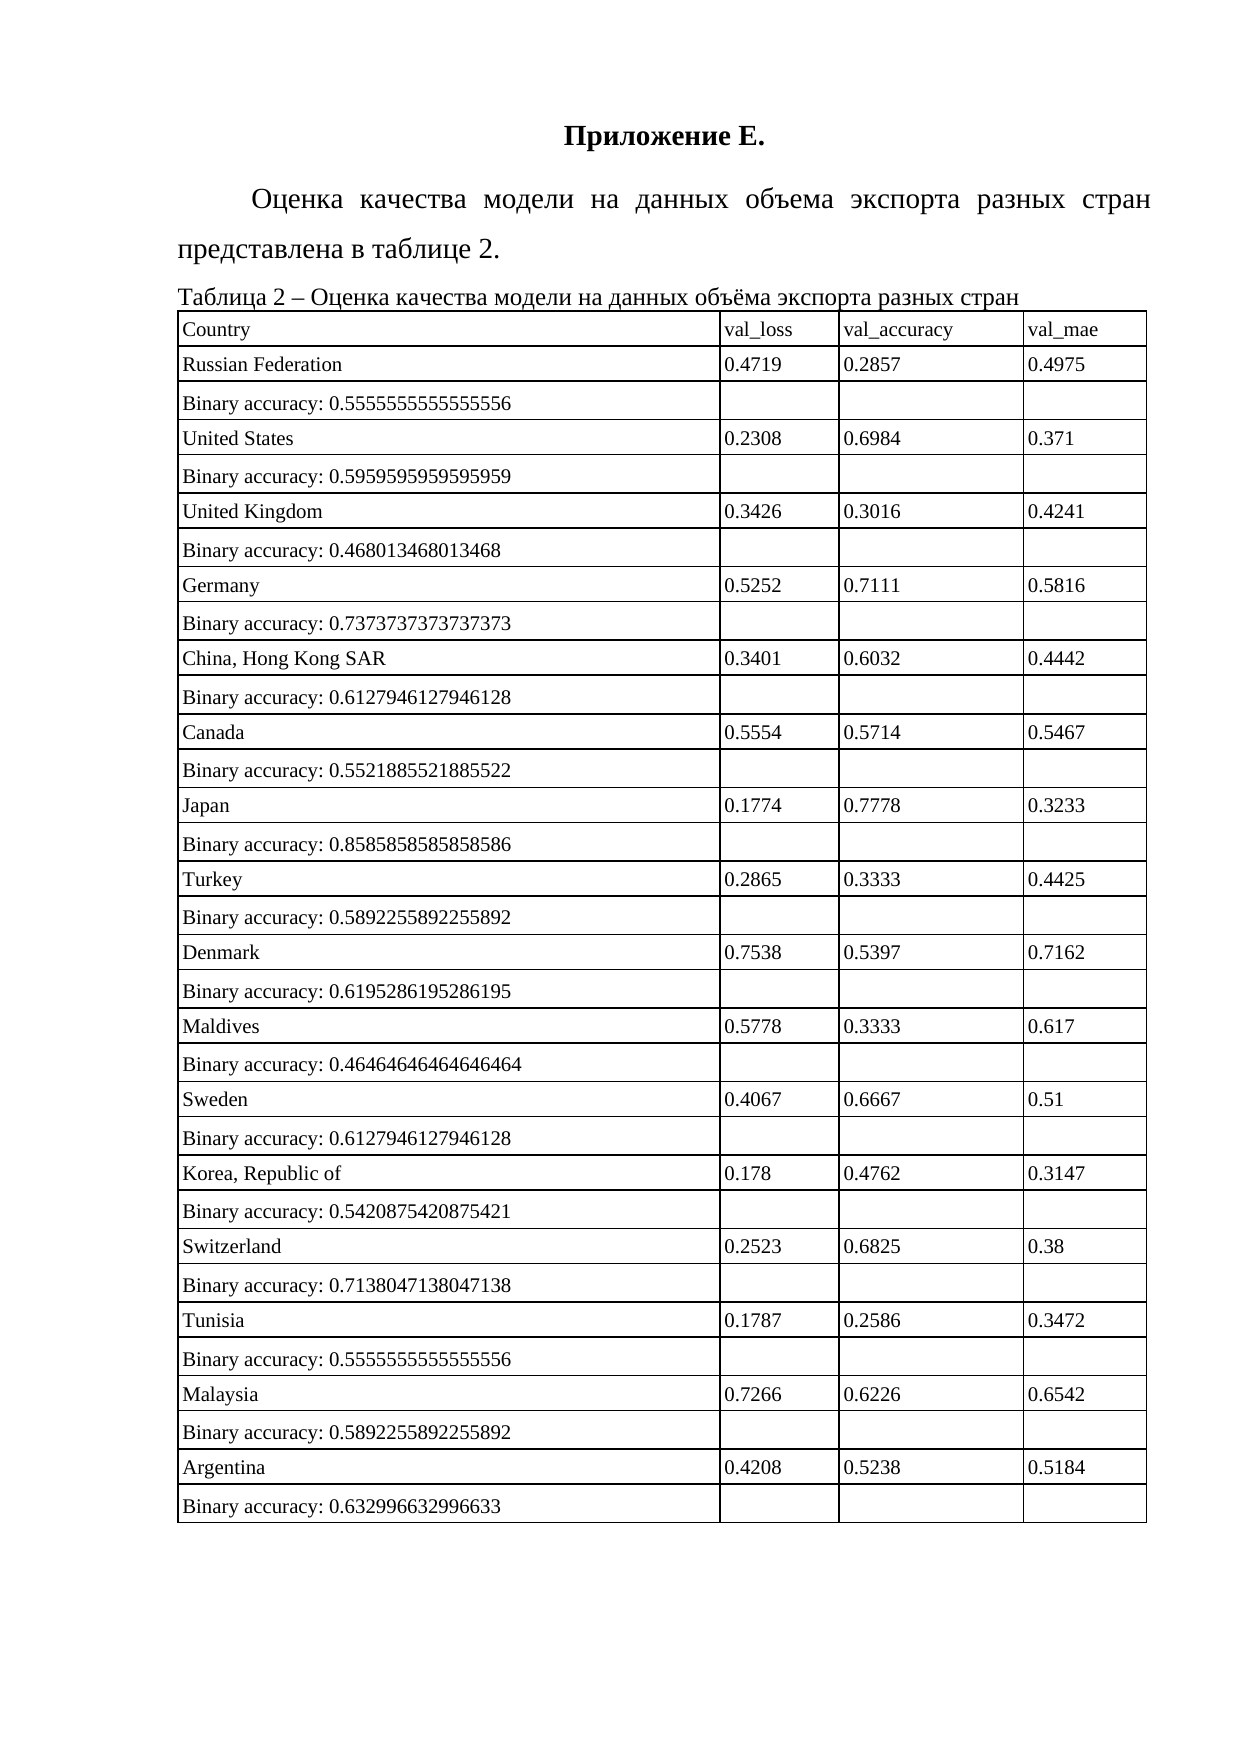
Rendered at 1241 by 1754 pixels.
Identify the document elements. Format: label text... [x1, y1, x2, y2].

table_cell 0.7778 [840, 788, 1023, 821]
table_cell [840, 1411, 1023, 1448]
table_cell 0.4975 [1024, 347, 1146, 380]
table_cell 0.1787 [721, 1303, 838, 1336]
table_cell [721, 529, 838, 566]
table_cell 0.5778 [721, 1009, 838, 1042]
table_cell 0.4425 [1024, 862, 1146, 895]
table_cell United States [179, 420, 719, 454]
table_cell 0.4241 [1024, 494, 1146, 527]
table_cell 0.4442 [1024, 641, 1146, 674]
table_cell [840, 970, 1023, 1007]
table_cell [1024, 750, 1146, 786]
table_cell [721, 1044, 838, 1081]
table_cell Binary accuracy: 0.46464646464646464 [179, 1044, 719, 1081]
table_cell Binary accuracy: 0.6195286195286195 [179, 970, 719, 1007]
table_cell [840, 1044, 1023, 1081]
table_cell 0.38 [1024, 1229, 1146, 1263]
table_cell Japan [179, 788, 719, 821]
table_cell 0.7111 [840, 567, 1023, 601]
table_cell 0.5252 [721, 567, 838, 601]
table_cell 0.6542 [1024, 1376, 1146, 1410]
table_cell [840, 1264, 1023, 1301]
table_cell [721, 1485, 838, 1522]
table_cell [840, 750, 1023, 786]
table_cell 0.2586 [840, 1303, 1023, 1336]
table_cell [721, 1191, 838, 1228]
table_cell Argentina [179, 1450, 719, 1483]
table_cell Binary accuracy: 0.5892255892255892 [179, 1411, 719, 1448]
table_cell Binary accuracy: 0.5555555555555556 [179, 382, 719, 419]
table_cell [721, 823, 838, 860]
table_header val_accuracy [840, 312, 1023, 345]
table_cell 0.5184 [1024, 1450, 1146, 1483]
subtitle Приложение Е. [177, 118, 1152, 152]
table_cell [840, 602, 1023, 639]
table_cell Korea, Republic of [179, 1156, 719, 1189]
table_cell [721, 750, 838, 786]
table_cell 0.1774 [721, 788, 838, 821]
table_cell [1024, 970, 1146, 1007]
table_cell Binary accuracy: 0.7373737373737373 [179, 602, 719, 639]
table_cell Tunisia [179, 1303, 719, 1336]
text Оценка качества модели на данных объема экспорта разных стран представлена в таблице 2. [177, 181, 1152, 265]
table_cell 0.5467 [1024, 715, 1146, 748]
table_cell 0.51 [1024, 1082, 1146, 1116]
table_cell 0.2308 [721, 420, 838, 454]
table_cell [1024, 1338, 1146, 1375]
table_cell 0.178 [721, 1156, 838, 1189]
table_cell 0.3016 [840, 494, 1023, 527]
table_cell [1024, 1117, 1146, 1154]
table_header val_mae [1024, 312, 1146, 345]
table_cell 0.3333 [840, 1009, 1023, 1042]
table_cell Binary accuracy: 0.6127946127946128 [179, 1117, 719, 1154]
table_cell Malaysia [179, 1376, 719, 1410]
table_cell [1024, 1264, 1146, 1301]
table_cell Maldives [179, 1009, 719, 1042]
table_cell 0.4719 [721, 347, 838, 380]
table_cell Binary accuracy: 0.468013468013468 [179, 529, 719, 566]
table_cell Sweden [179, 1082, 719, 1116]
table_cell Switzerland [179, 1229, 719, 1263]
table_cell 0.4208 [721, 1450, 838, 1483]
table_cell 0.3233 [1024, 788, 1146, 821]
table_cell [721, 1264, 838, 1301]
table_cell 0.2857 [840, 347, 1023, 380]
table_cell Canada [179, 715, 719, 748]
table_cell [1024, 676, 1146, 713]
table_cell Germany [179, 567, 719, 601]
table_cell [840, 1117, 1023, 1154]
table_cell 0.6226 [840, 1376, 1023, 1410]
table_cell 0.3147 [1024, 1156, 1146, 1189]
table_cell [1024, 382, 1146, 419]
table_cell [721, 455, 838, 492]
table_cell [1024, 1485, 1146, 1522]
table_cell [840, 455, 1023, 492]
table_cell Denmark [179, 935, 719, 968]
table_cell [840, 1338, 1023, 1375]
table_cell [721, 1117, 838, 1154]
table_cell Binary accuracy: 0.6127946127946128 [179, 676, 719, 713]
table_cell Turkey [179, 862, 719, 895]
table_cell [1024, 823, 1146, 860]
table_cell 0.5816 [1024, 567, 1146, 601]
table_cell 0.5714 [840, 715, 1023, 748]
table_cell [840, 676, 1023, 713]
table_cell Binary accuracy: 0.8585858585858586 [179, 823, 719, 860]
table_cell Binary accuracy: 0.5959595959595959 [179, 455, 719, 492]
table_cell 0.4067 [721, 1082, 838, 1116]
table_cell Binary accuracy: 0.7138047138047138 [179, 1264, 719, 1301]
table_cell [721, 382, 838, 419]
table_cell 0.6032 [840, 641, 1023, 674]
table_cell [840, 529, 1023, 566]
table_cell [840, 1191, 1023, 1228]
table_cell 0.3333 [840, 862, 1023, 895]
table_cell 0.6984 [840, 420, 1023, 454]
table_cell [721, 1338, 838, 1375]
table_cell [840, 897, 1023, 933]
table_cell 0.2865 [721, 862, 838, 895]
table_cell [840, 823, 1023, 860]
table_header Country [179, 312, 719, 345]
table_cell 0.3426 [721, 494, 838, 527]
table_cell Binary accuracy: 0.5521885521885522 [179, 750, 719, 786]
table_cell [1024, 455, 1146, 492]
table_cell [721, 1411, 838, 1448]
table_cell 0.4762 [840, 1156, 1023, 1189]
table_cell 0.6667 [840, 1082, 1023, 1116]
table_cell 0.5554 [721, 715, 838, 748]
table_cell 0.6825 [840, 1229, 1023, 1263]
table_cell 0.5238 [840, 1450, 1023, 1483]
table_cell [1024, 897, 1146, 933]
table_cell [721, 970, 838, 1007]
table_cell United Kingdom [179, 494, 719, 527]
table_cell Russian Federation [179, 347, 719, 380]
table_cell 0.2523 [721, 1229, 838, 1263]
table_cell [840, 382, 1023, 419]
table_cell Binary accuracy: 0.632996632996633 [179, 1485, 719, 1522]
table_cell [1024, 1411, 1146, 1448]
table_cell Binary accuracy: 0.5420875420875421 [179, 1191, 719, 1228]
table_cell [721, 676, 838, 713]
table_header val_loss [721, 312, 838, 345]
table_cell 0.617 [1024, 1009, 1146, 1042]
table_cell Binary accuracy: 0.5555555555555556 [179, 1338, 719, 1375]
text Таблица 2 – Оценка качества модели на данных объёма экспорта разных стран [177, 282, 1152, 310]
table_cell [721, 602, 838, 639]
table_cell [721, 897, 838, 933]
table_cell [1024, 529, 1146, 566]
table_cell 0.7538 [721, 935, 838, 968]
table_cell 0.3401 [721, 641, 838, 674]
table_cell [1024, 1191, 1146, 1228]
table_cell 0.3472 [1024, 1303, 1146, 1336]
table_cell [1024, 602, 1146, 639]
table_cell 0.5397 [840, 935, 1023, 968]
table_cell 0.7162 [1024, 935, 1146, 968]
table_cell 0.371 [1024, 420, 1146, 454]
table_cell [840, 1485, 1023, 1522]
table_cell [1024, 1044, 1146, 1081]
table_cell Binary accuracy: 0.5892255892255892 [179, 897, 719, 933]
table_cell China, Hong Kong SAR [179, 641, 719, 674]
table_cell 0.7266 [721, 1376, 838, 1410]
